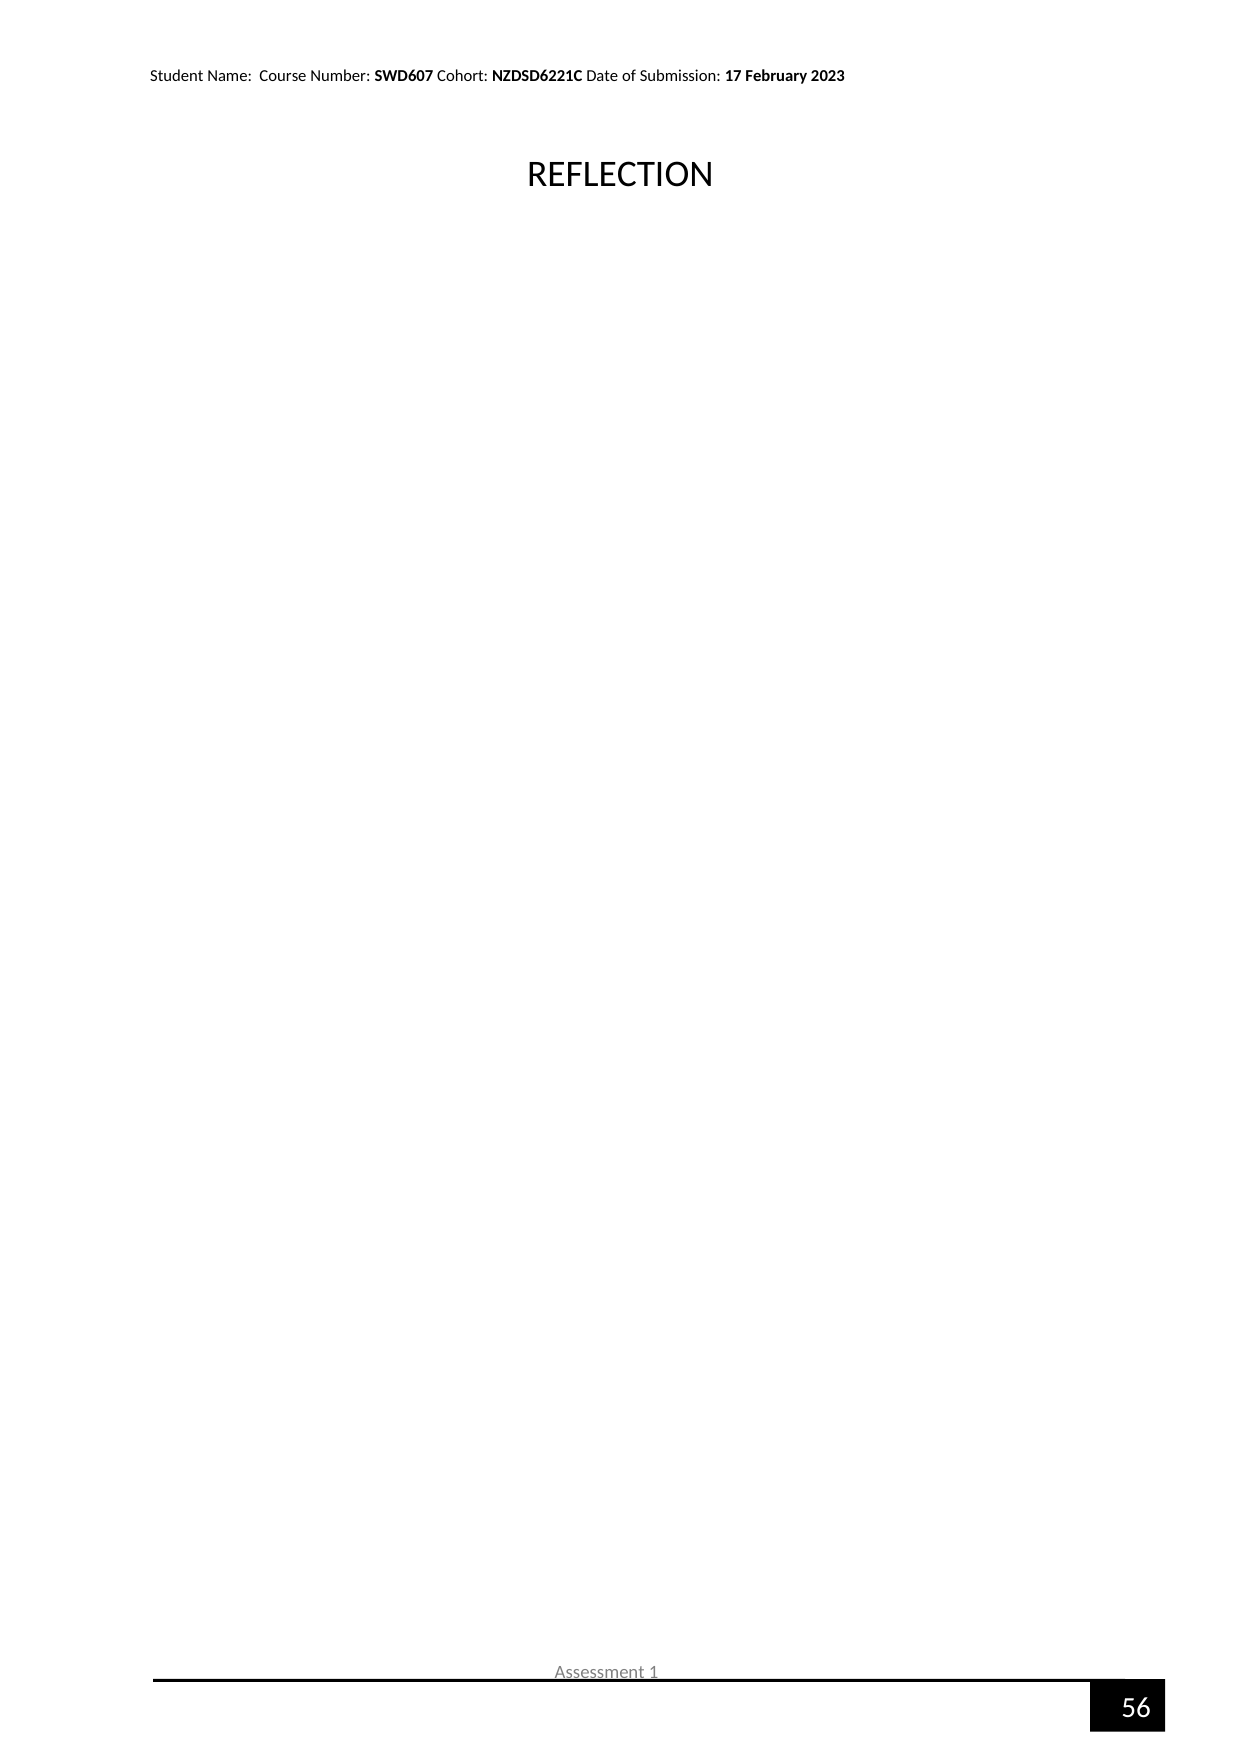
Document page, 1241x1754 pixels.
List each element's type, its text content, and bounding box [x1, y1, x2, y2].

subtitle REFLECTION [150, 150, 1090, 196]
